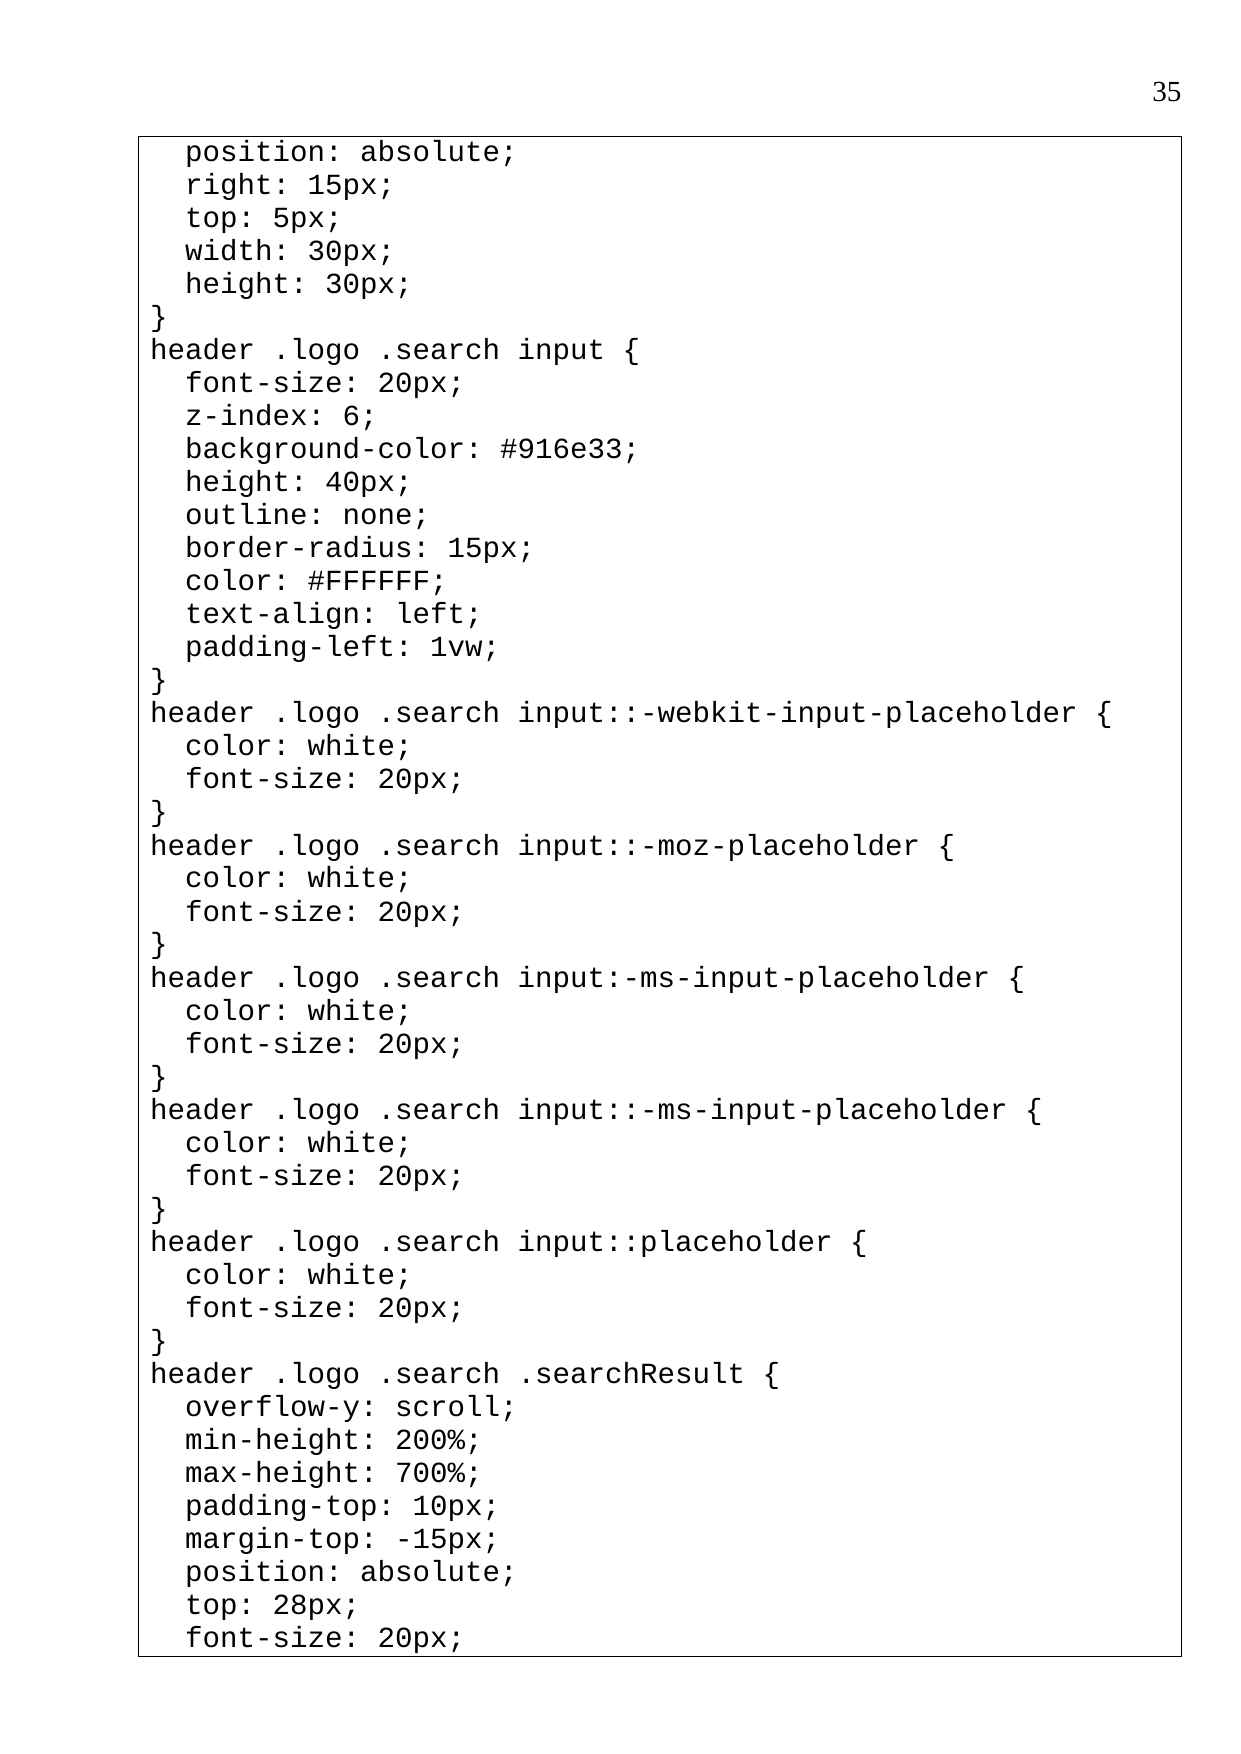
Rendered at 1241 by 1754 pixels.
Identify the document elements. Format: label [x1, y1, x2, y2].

table_header [139, 137, 1181, 1656]
